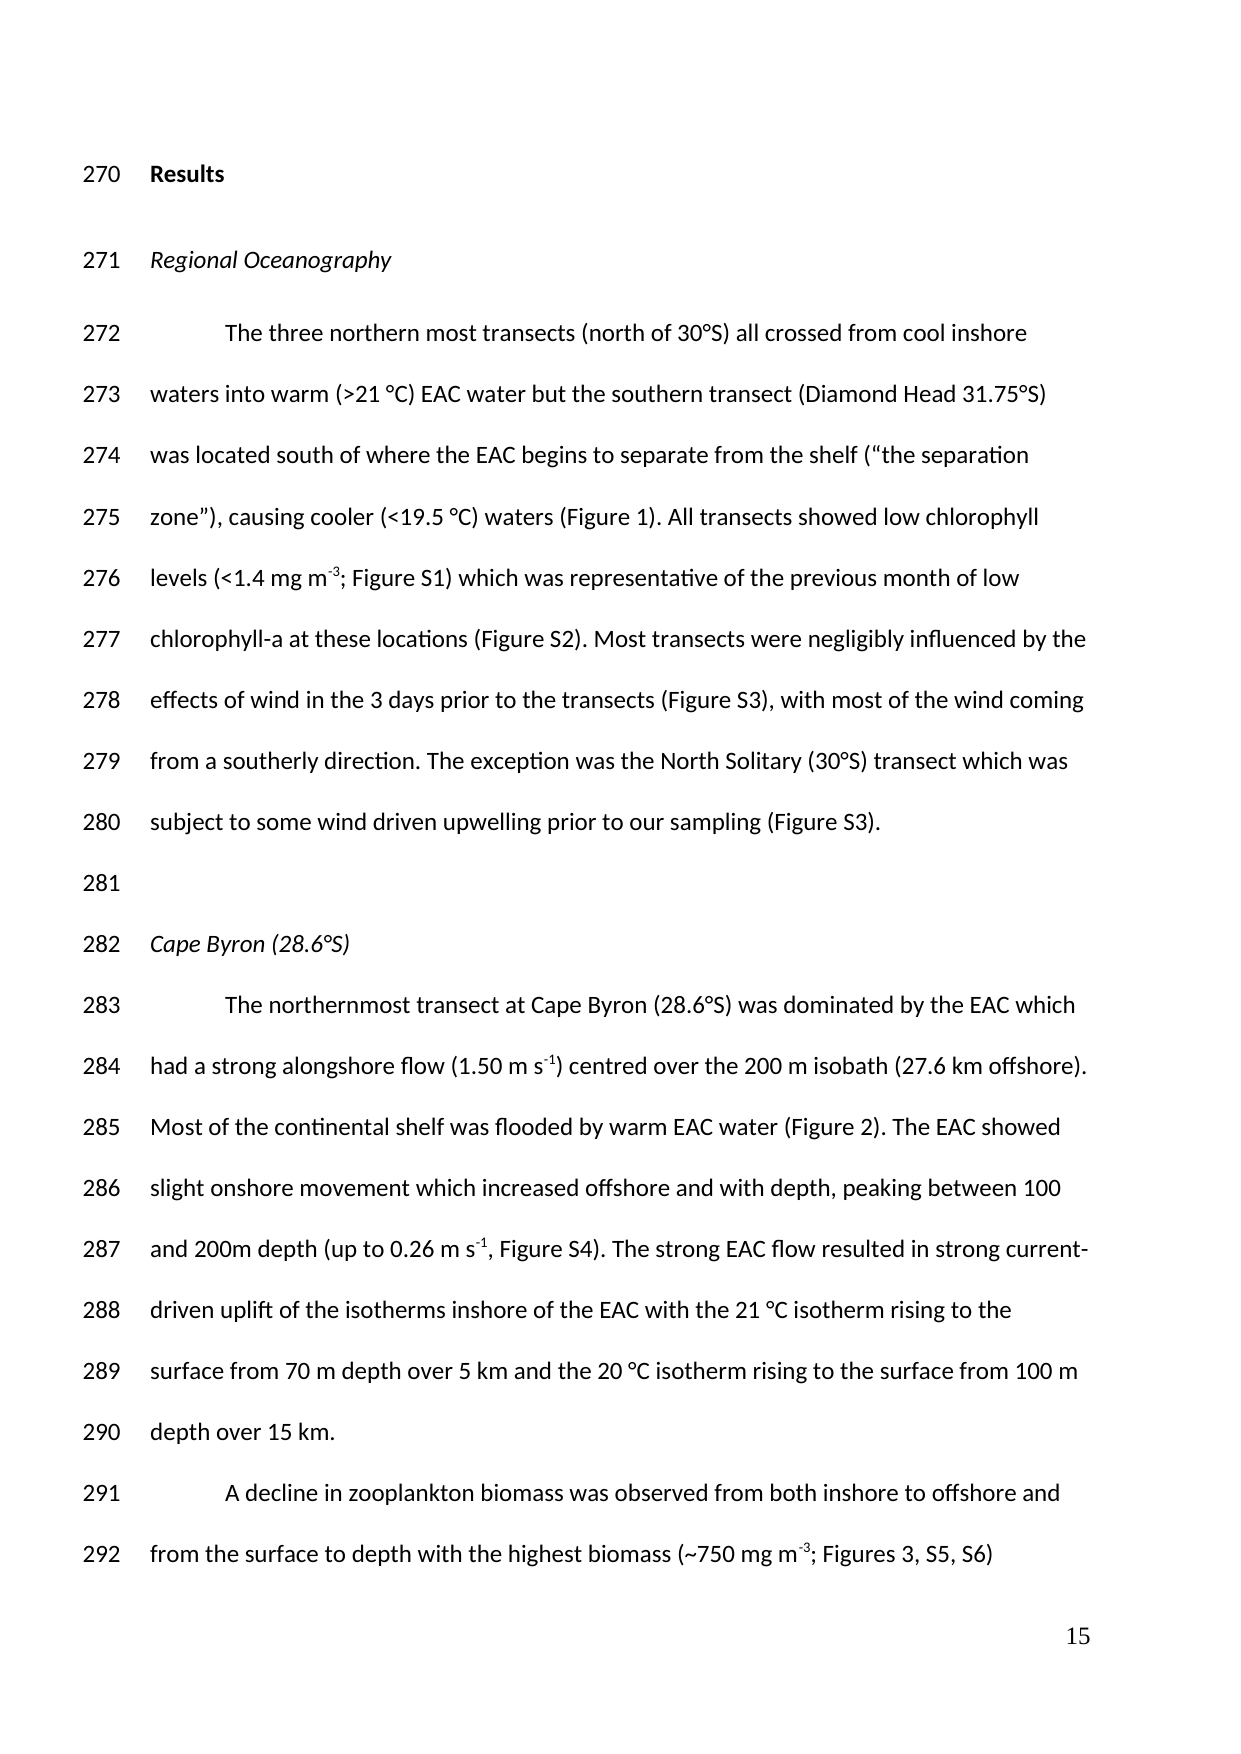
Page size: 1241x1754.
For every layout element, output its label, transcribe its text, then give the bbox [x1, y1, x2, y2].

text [150, 1477, 1090, 1569]
subtitle Results [150, 158, 1090, 188]
text Cape Byron (28.6°S) [150, 928, 1090, 958]
subtitle Regional Oceanography [150, 244, 1090, 274]
text The northernmost transect at Cape Byron (28.6°S) was dominated by the EAC which had a strong alongshore flow (1.50 m s-1) centred over the 200 m isobath (27.6 km offshore). Most of the continental shelf was flooded by warm EAC water (Figure 2). The EAC showed slight onshore movement which increased offshore and with depth, peaking between 100 and 200m depth (up to 0.26 m s-1, Figure S4). The strong EAC flow resulted in strong current-driven uplift of the isotherms inshore of the EAC with the 21 °C isotherm rising to the surface from 70 m depth over 5 km and the 20 °C isotherm rising to the surface from 100 m depth over 15 km. [150, 989, 1090, 1447]
text The three northern most transects (north of 30°S) all crossed from cool inshore waters into warm (>21 °C) EAC water but the southern transect (Diamond Head 31.75°S) was located south of where the EAC begins to separate from the shelf (“the separation zone”), causing cooler (<19.5 °C) waters (Figure 1). All transects showed low chlorophyll levels (<1.4 mg m-3; Figure S1) which was representative of the previous month of low chlorophyll-a at these locations (Figure S2). Most transects were negligibly influenced by the effects of wind in the 3 days prior to the transects (Figure S3), with most of the wind coming from a southerly direction. The exception was the North Solitary (30°S) transect which was subject to some wind driven upwelling prior to our sampling (Figure S3). [150, 317, 1090, 836]
